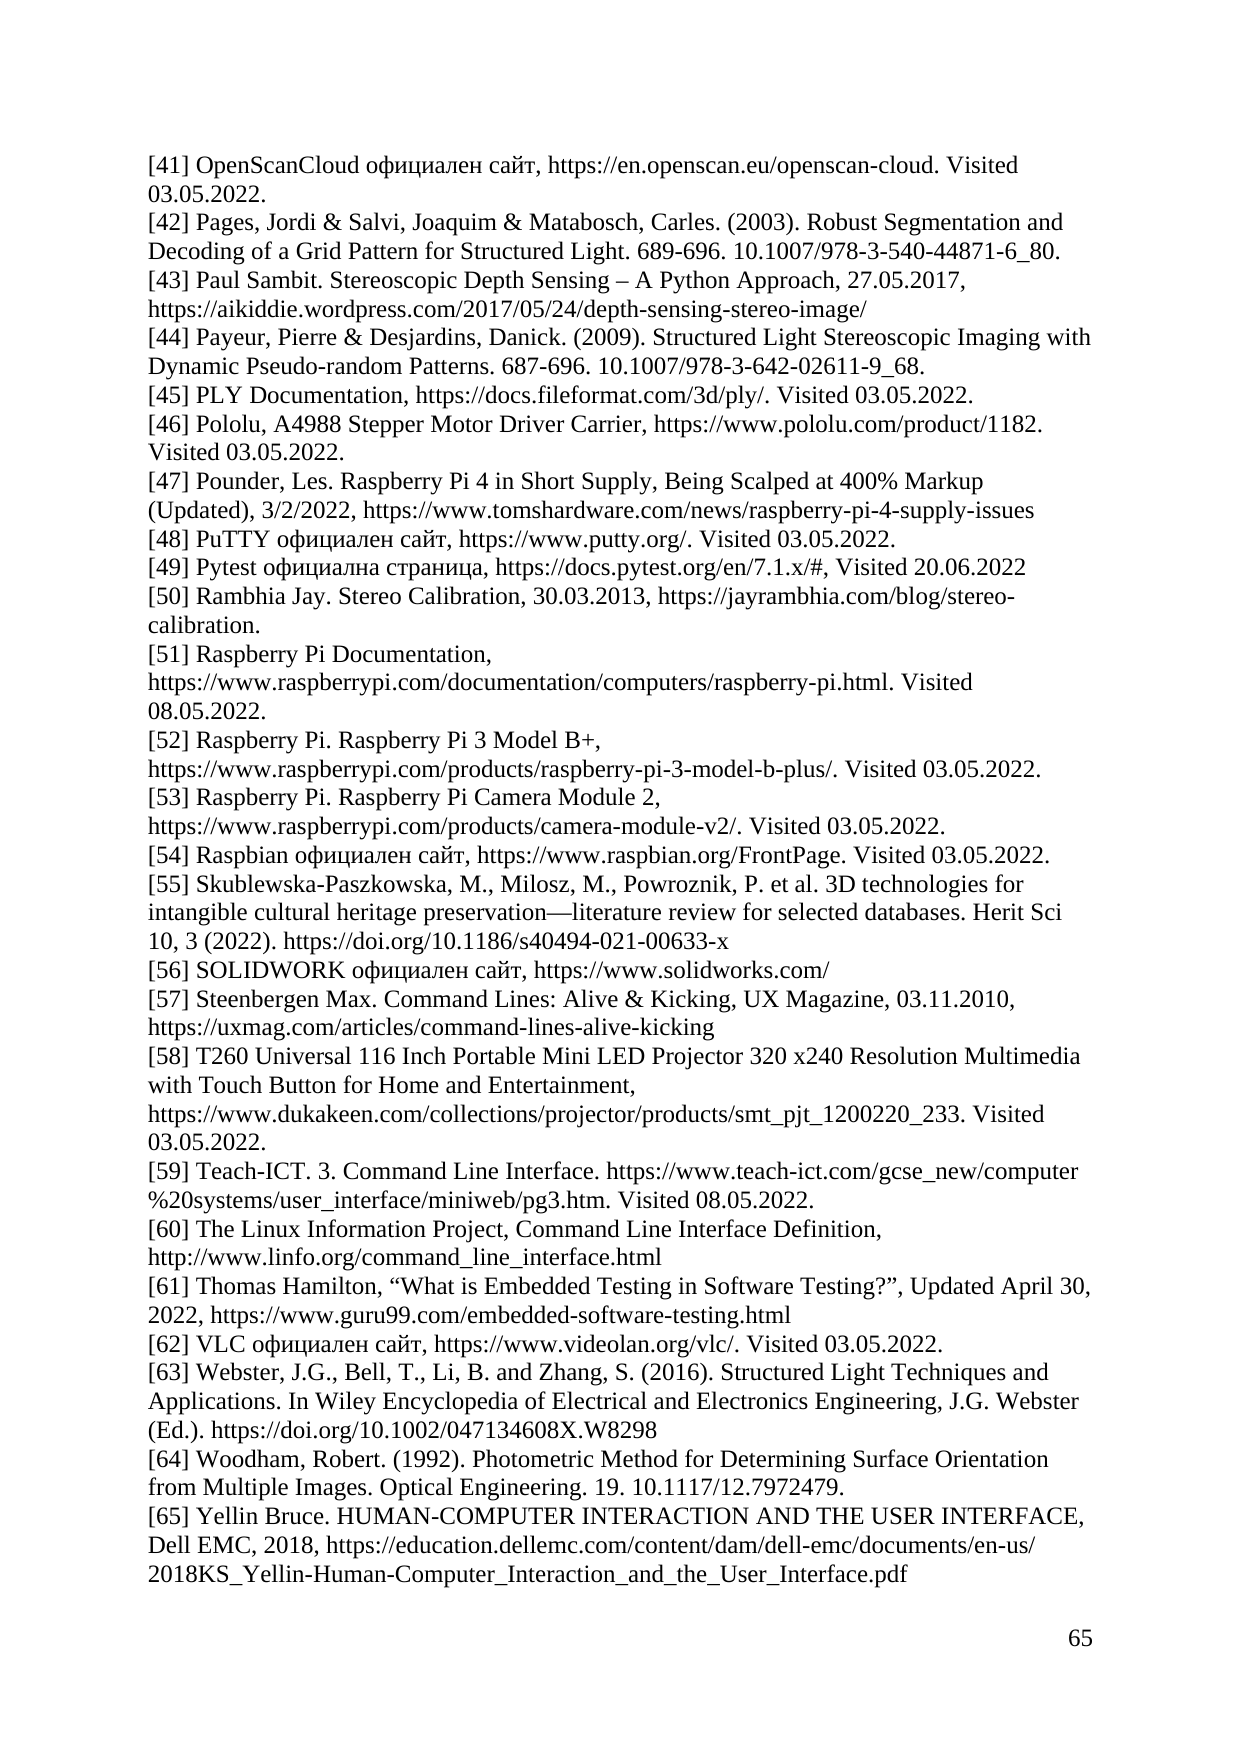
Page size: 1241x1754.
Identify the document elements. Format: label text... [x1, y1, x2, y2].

text [60] The Linux Information Project, Command Line Interface Definition, http://www.linfo.org/command_line_interface.html [148, 1214, 1093, 1271]
text [52] Raspberry Pi. Raspberry Pi 3 Model B+, https://www.raspberrypi.com/products/raspberry-pi-3-model-b-plus/. Visited 03.05.2022. [148, 725, 1093, 782]
text [65] Yellin Bruce. HUMAN-COMPUTER INTERACTION AND THE USER INTERFACE, Dell EMC, 2018, https://education.dellemc.com/content/dam/dell-emc/documents/en-us/2018KS_Yellin-Human-Computer_Interaction_and_the_User_Interface.pdf [148, 1501, 1093, 1587]
text [57] Steenbergen Max. Command Lines: Alive & Kicking, UX Magazine, 03.11.2010, https://uxmag.com/articles/command-lines-alive-kicking [148, 984, 1093, 1041]
text [43] Paul Sambit. Stereoscopic Depth Sensing – A Python Approach, 27.05.2017, https://aikiddie.wordpress.com/2017/05/24/depth-sensing-stereo-image/ [148, 265, 1093, 322]
text [63] Webster, J.G., Bell, T., Li, B. and Zhang, S. (2016). Structured Light Techniques and Applications. In Wiley Encyclopedia of Electrical and Electronics Engineering, J.G. Webster (Ed.). https://doi.org/10.1002/047134608X.W8298 [148, 1357, 1093, 1444]
text [49] Pytest официална страница, https://docs.pytest.org/en/7.1.x/#, Visited 20.06.2022 [148, 552, 1093, 581]
text [54] Raspbian официален сайт, https://www.raspbian.org/FrontPage. Visited 03.05.2022. [148, 840, 1093, 869]
text [58] T260 Universal 116 Inch Portable Mini LED Projector 320 x240 Resolution Multimedia with Touch Button for Home and Entertainment, https://www.dukakeen.com/collections/projector/products/smt_pjt_1200220_233. Visited 03.05.2022. [148, 1041, 1093, 1156]
text [59] Teach-ICT. 3. Command Line Interface. https://www.teach-ict.com/gcse_new/computer%20systems/user_interface/miniweb/pg3.htm. Visited 08.05.2022. [148, 1156, 1093, 1214]
text [45] PLY Documentation, https://docs.fileformat.com/3d/ply/. Visited 03.05.2022. [148, 380, 1093, 409]
text [44] Payeur, Pierre & Desjardins, Danick. (2009). Structured Light Stereoscopic Imaging with Dynamic Pseudo-random Patterns. 687-696. 10.1007/978-3-642-02611-9_68. [148, 322, 1093, 380]
text [53] Raspberry Pi. Raspberry Pi Camera Module 2, https://www.raspberrypi.com/products/camera-module-v2/. Visited 03.05.2022. [148, 782, 1093, 840]
text [50] Rambhia Jay. Stereo Calibration, 30.03.2013, https://jayrambhia.com/blog/stereo-calibration. [148, 581, 1093, 639]
text [51] Raspberry Pi Documentation, https://www.raspberrypi.com/documentation/computers/raspberry-pi.html. Visited 08.05.2022. [148, 639, 1093, 725]
text [42] Pages, Jordi & Salvi, Joaquim & Matabosch, Carles. (2003). Robust Segmentation and Decoding of a Grid Pattern for Structured Light. 689-696. 10.1007/978-3-540-44871-6_80. [148, 207, 1093, 265]
text [47] Pounder, Les. Raspberry Pi 4 in Short Supply, Being Scalped at 400% Markup (Updated), 3/2/2022, https://www.tomshardware.com/news/raspberry-pi-4-supply-issues [148, 466, 1093, 524]
text [41] OpenScanCloud официален сайт, https://en.openscan.eu/openscan-cloud. Visited 03.05.2022. [148, 150, 1093, 207]
text [46] Pololu, A4988 Stepper Motor Driver Carrier, https://www.pololu.com/product/1182. Visited 03.05.2022. [148, 409, 1093, 466]
text [61] Thomas Hamilton, “What is Embedded Testing in Software Testing?”, Updated April 30, 2022, https://www.guru99.com/embedded-software-testing.html [148, 1271, 1093, 1329]
text [48] PuTTY официален сайт, https://www.putty.org/. Visited 03.05.2022. [148, 524, 1093, 552]
text [64] Woodham, Robert. (1992). Photometric Method for Determining Surface Orientation from Multiple Images. Optical Engineering. 19. 10.1117/12.7972479. [148, 1444, 1093, 1501]
text [62] VLC официален сайт, https://www.videolan.org/vlc/. Visited 03.05.2022. [148, 1329, 1093, 1357]
text [56] SOLIDWORK официален сайт, https://www.solidworks.com/ [148, 955, 1093, 984]
text [55] Skublewska-Paszkowska, M., Milosz, M., Powroznik, P. et al. 3D technologies for intangible cultural heritage preservation—literature review for selected databases. Herit Sci 10, 3 (2022). https://doi.org/10.1186/s40494-021-00633-x [148, 869, 1093, 955]
